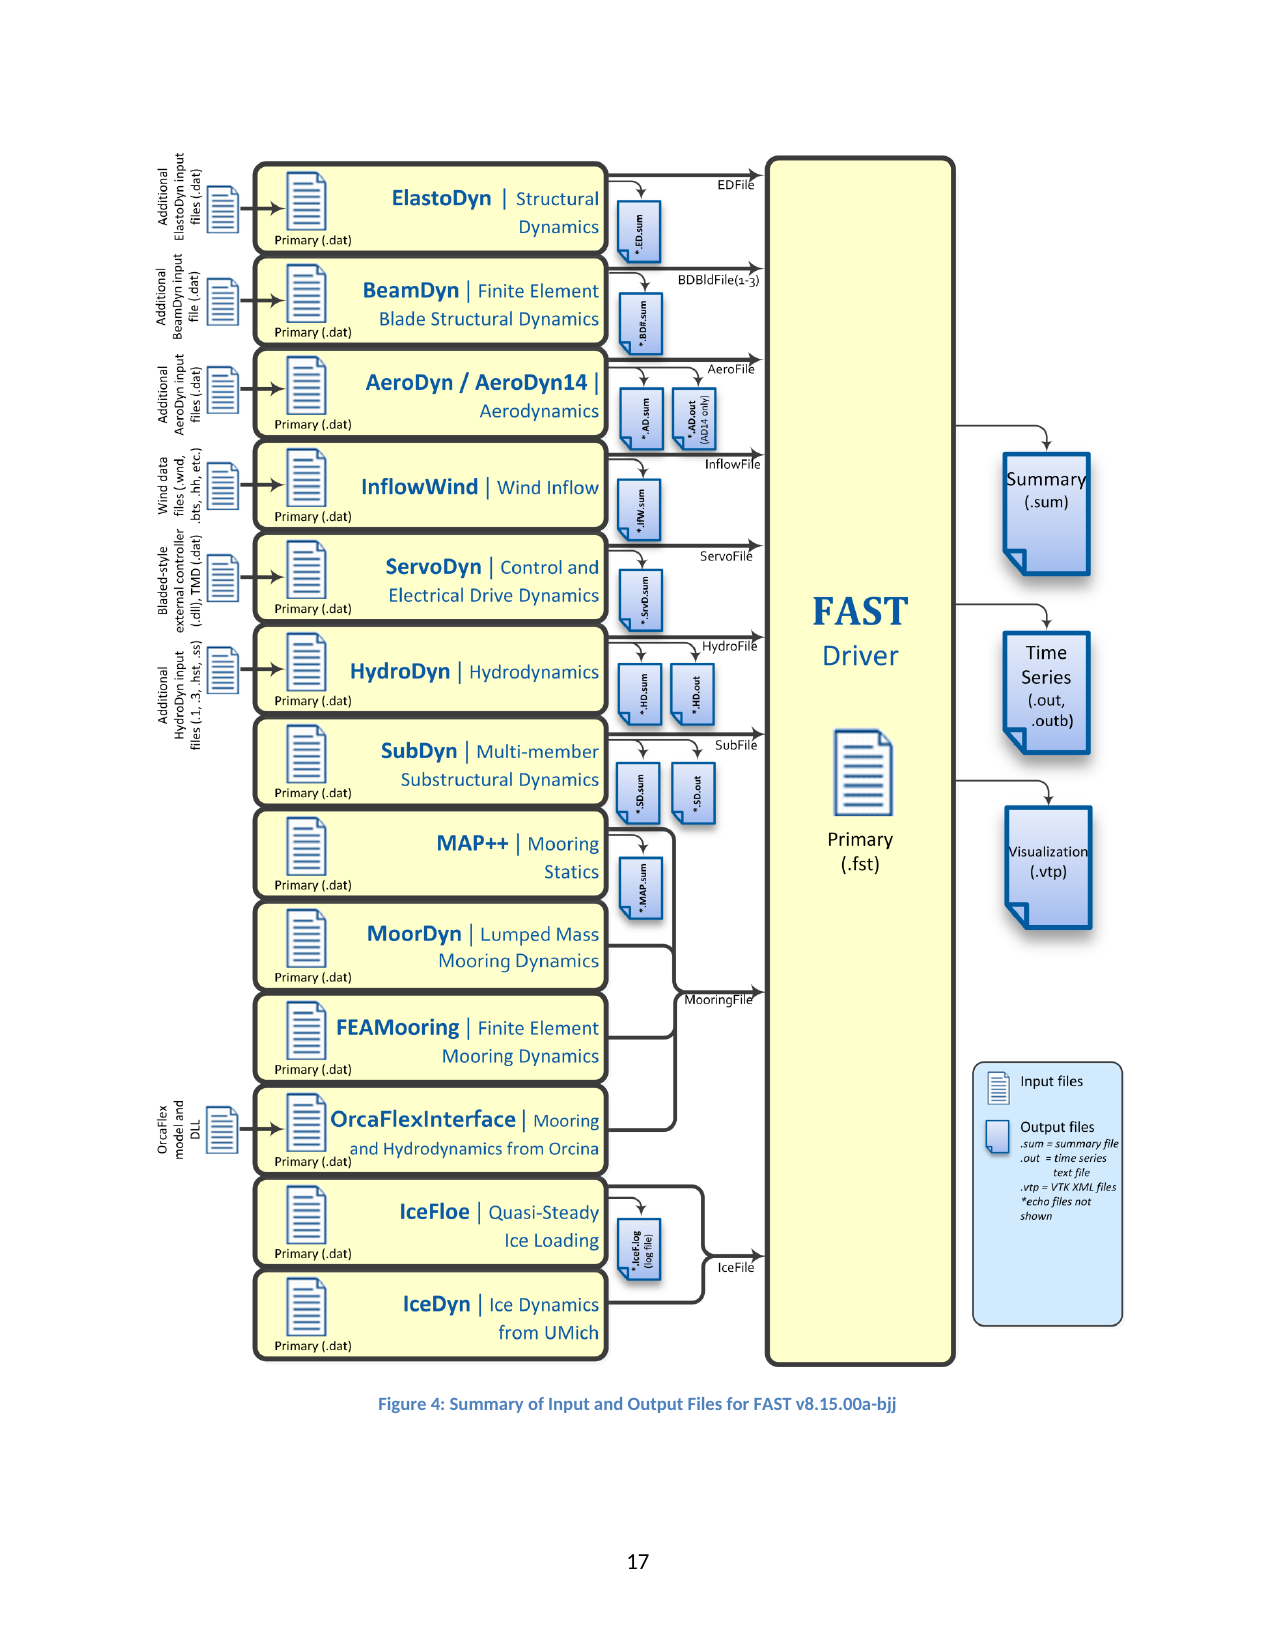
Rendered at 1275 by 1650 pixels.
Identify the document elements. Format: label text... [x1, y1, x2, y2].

text Figure 4: Summary of Input and Output Files for FAST v8.15.00a-bjj [150, 1392, 1125, 1415]
picture [150, 150, 1125, 1367]
